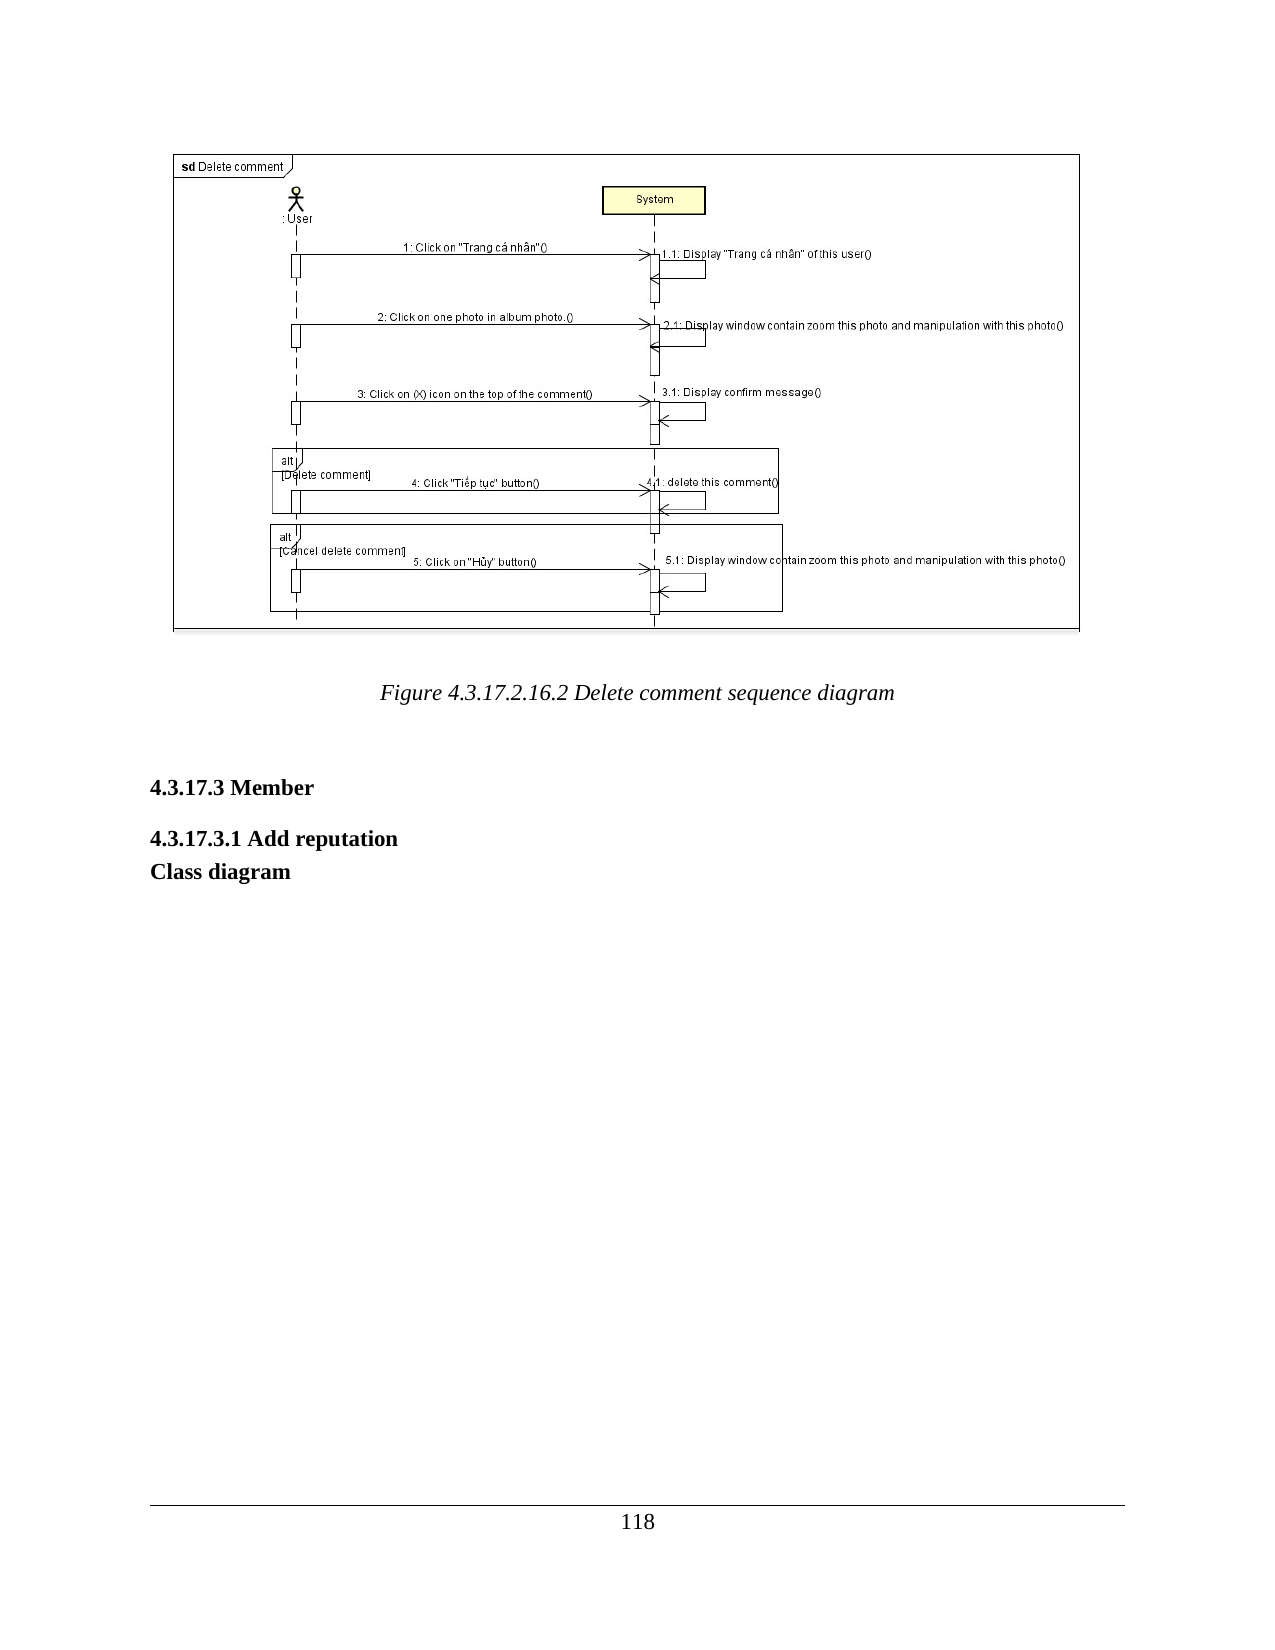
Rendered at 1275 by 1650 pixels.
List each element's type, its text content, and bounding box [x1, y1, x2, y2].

subtitle 4.3.17.3 Member [150, 774, 1125, 800]
text Figure 4.3.17.2.16.2 Delete comment sequence diagram [150, 679, 1125, 705]
subtitle 4.3.17.3.1 Add reputation [150, 825, 1125, 852]
picture [168, 150, 1107, 664]
text Class diagram [150, 858, 1125, 884]
